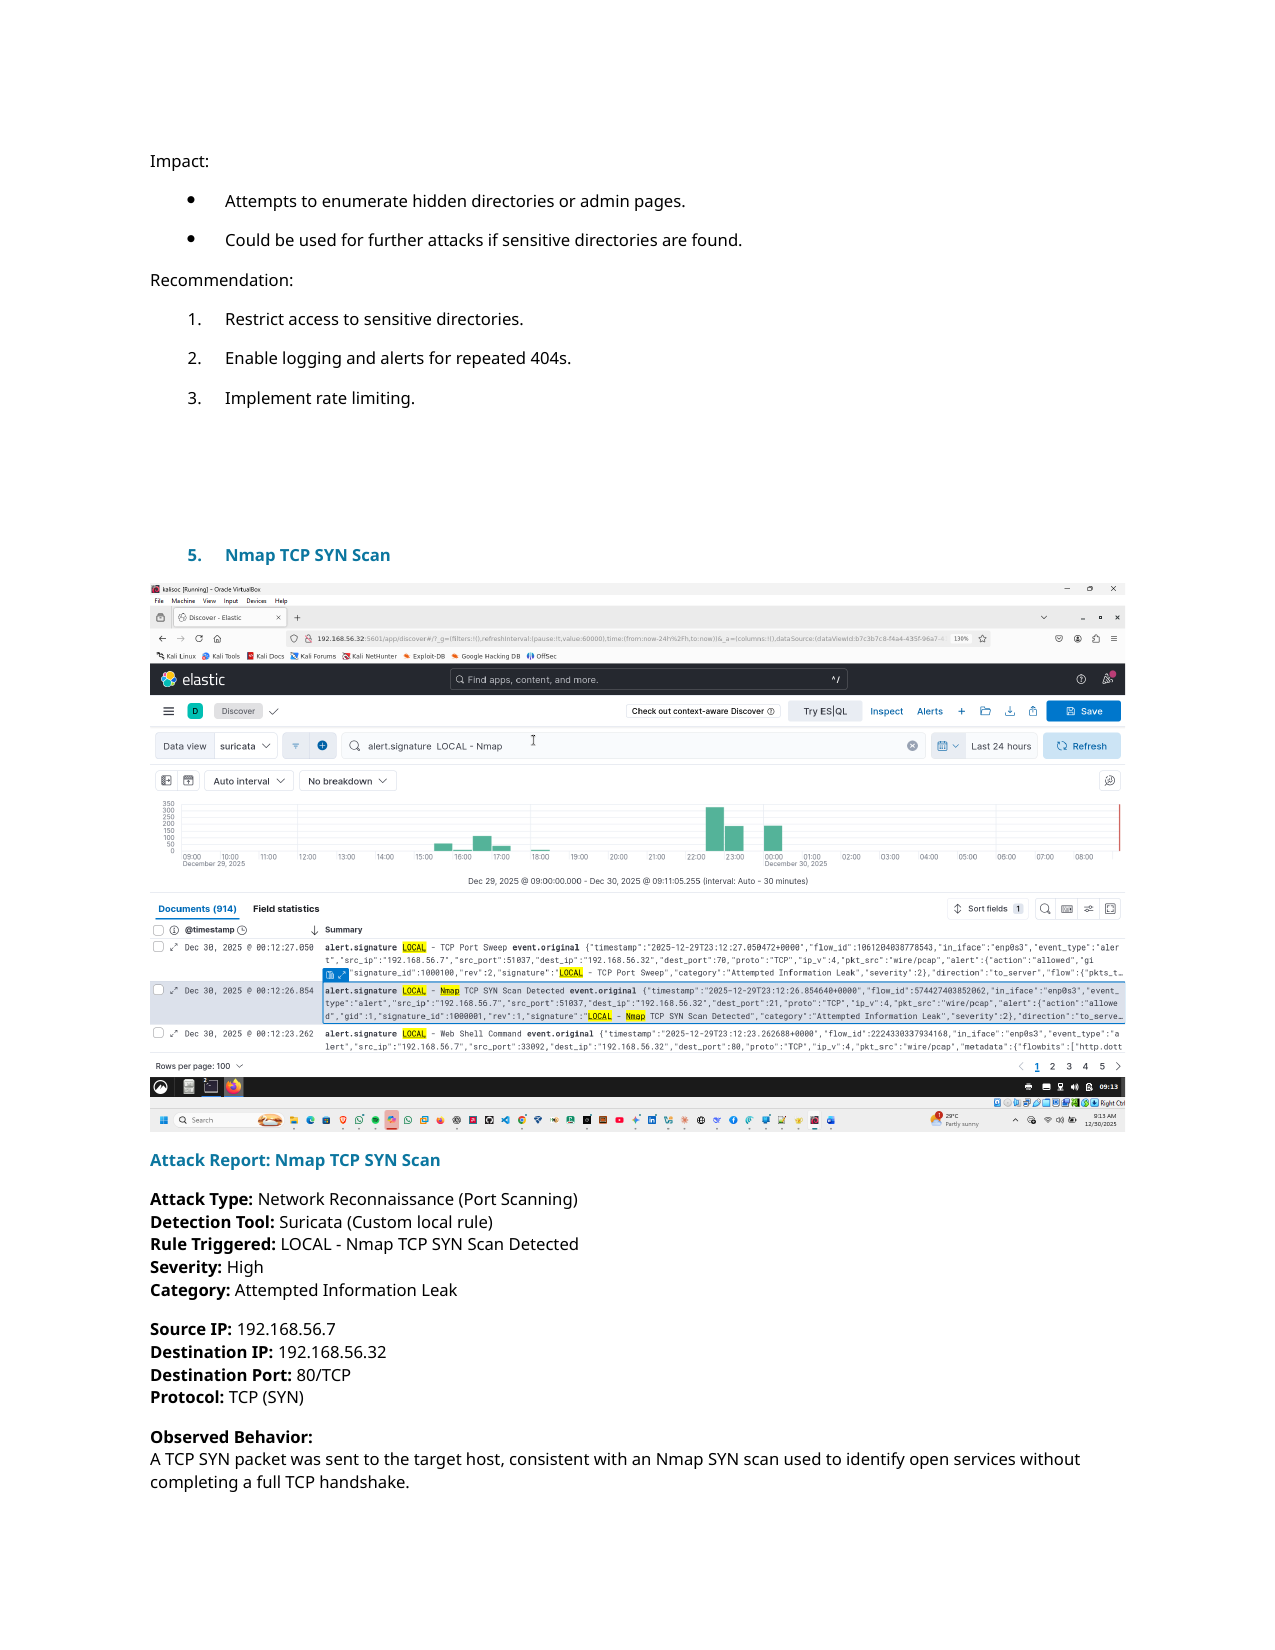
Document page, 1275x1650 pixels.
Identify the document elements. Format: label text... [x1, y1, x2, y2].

list Restrict access to sensitive directories. [187, 307, 1125, 330]
list Could be used for further attacks if sensitive directories are found. [187, 229, 1125, 251]
text Impact: [150, 150, 1125, 173]
text Attack Type: Network Reconnaissance (Port Scanning) Detection Tool: Suricata (Custom local rule) Rule Triggered: LOCAL - Nmap TCP SYN Scan Detected Severity: High Category: Attempted Information Leak [150, 1188, 1125, 1301]
text Source IP: 192.168.56.7 Destination IP: 192.168.56.32 Destination Port: 80/TCP Protocol: TCP (SYN) [150, 1318, 1125, 1409]
list Enable logging and alerts for repeated 404s. [187, 347, 1125, 369]
list Nmap TCP SYN Scan [187, 544, 1125, 566]
text Attack Report: Nmap TCP SYN Scan [150, 1148, 1125, 1171]
text Recommendation: [150, 268, 1125, 291]
list Implement rate limiting. [187, 386, 1125, 409]
picture [150, 583, 1125, 1132]
list Attempts to enumerate hidden directories or admin pages. [187, 189, 1125, 212]
text Observed Behavior: A TCP SYN packet was sent to the target host, consistent with an Nmap SYN scan used to identify open services without completing a full TCP handshake. [150, 1425, 1125, 1493]
